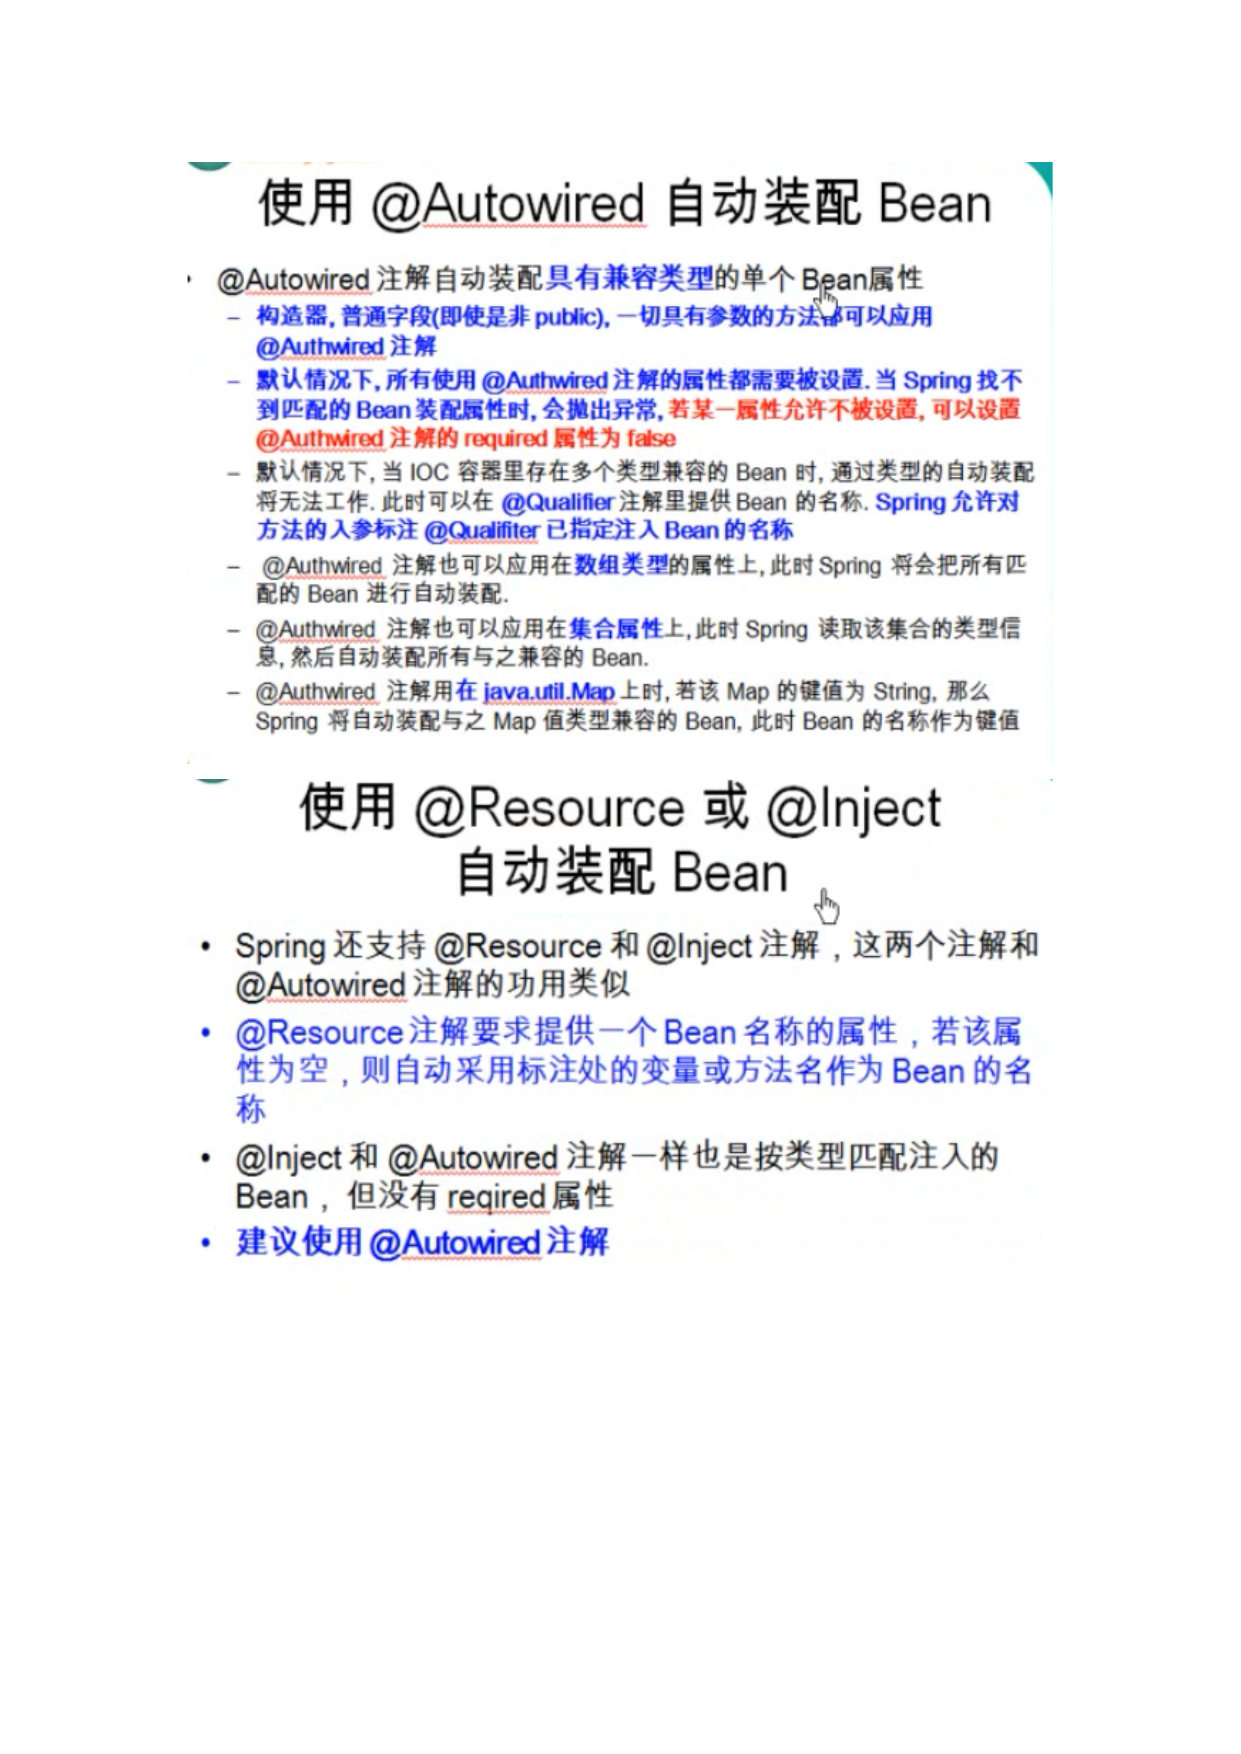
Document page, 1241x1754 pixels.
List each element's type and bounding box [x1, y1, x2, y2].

picture [187, 779, 1053, 1303]
picture [187, 162, 1053, 764]
